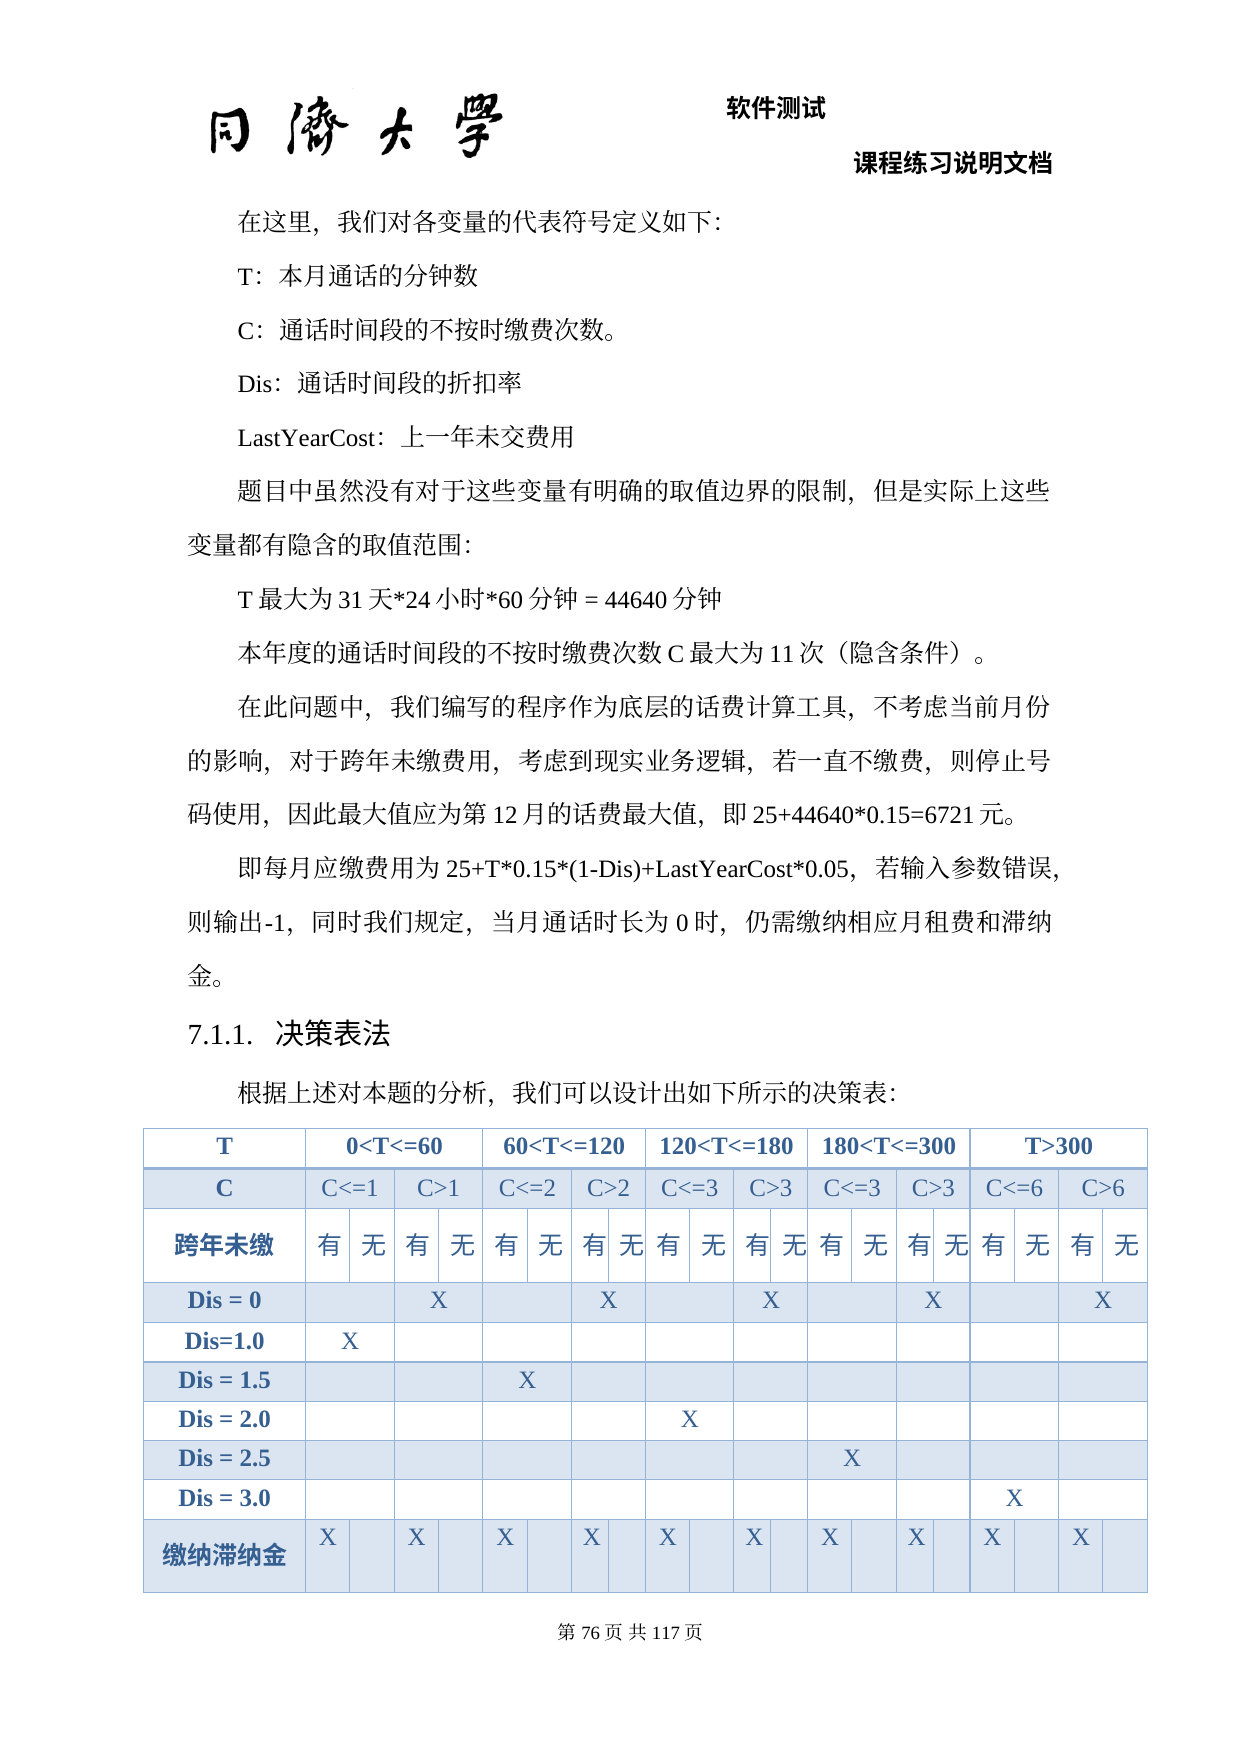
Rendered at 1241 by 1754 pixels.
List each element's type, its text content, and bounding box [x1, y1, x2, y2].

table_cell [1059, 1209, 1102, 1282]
subtitle 决策表法 [187, 1010, 1053, 1053]
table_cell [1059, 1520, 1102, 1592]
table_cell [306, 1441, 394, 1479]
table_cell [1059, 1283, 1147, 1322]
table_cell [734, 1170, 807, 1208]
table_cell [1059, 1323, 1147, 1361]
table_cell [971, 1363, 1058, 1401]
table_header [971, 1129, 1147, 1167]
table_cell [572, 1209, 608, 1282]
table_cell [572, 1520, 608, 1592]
text 在这里，我们对各变量的代表符号定义如下： [187, 203, 1053, 238]
text 题目中虽然没有对于这些变量有明确的取值边界的限制，但是实际上这些变量都有隐含的取值范围： [187, 472, 1053, 562]
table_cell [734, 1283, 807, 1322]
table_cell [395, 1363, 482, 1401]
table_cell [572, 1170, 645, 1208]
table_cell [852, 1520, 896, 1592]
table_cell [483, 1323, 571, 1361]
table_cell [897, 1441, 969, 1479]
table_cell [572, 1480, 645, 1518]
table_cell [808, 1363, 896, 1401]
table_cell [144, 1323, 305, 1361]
text T最大为31天*24小时*60分钟 = 44640分钟 [187, 579, 1053, 616]
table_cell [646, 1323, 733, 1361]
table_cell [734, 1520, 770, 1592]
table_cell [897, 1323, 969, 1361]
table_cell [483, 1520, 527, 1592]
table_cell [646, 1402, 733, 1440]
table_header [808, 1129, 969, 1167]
text 根据上述对本题的分析，我们可以设计出如下所示的决策表： [187, 1074, 1053, 1110]
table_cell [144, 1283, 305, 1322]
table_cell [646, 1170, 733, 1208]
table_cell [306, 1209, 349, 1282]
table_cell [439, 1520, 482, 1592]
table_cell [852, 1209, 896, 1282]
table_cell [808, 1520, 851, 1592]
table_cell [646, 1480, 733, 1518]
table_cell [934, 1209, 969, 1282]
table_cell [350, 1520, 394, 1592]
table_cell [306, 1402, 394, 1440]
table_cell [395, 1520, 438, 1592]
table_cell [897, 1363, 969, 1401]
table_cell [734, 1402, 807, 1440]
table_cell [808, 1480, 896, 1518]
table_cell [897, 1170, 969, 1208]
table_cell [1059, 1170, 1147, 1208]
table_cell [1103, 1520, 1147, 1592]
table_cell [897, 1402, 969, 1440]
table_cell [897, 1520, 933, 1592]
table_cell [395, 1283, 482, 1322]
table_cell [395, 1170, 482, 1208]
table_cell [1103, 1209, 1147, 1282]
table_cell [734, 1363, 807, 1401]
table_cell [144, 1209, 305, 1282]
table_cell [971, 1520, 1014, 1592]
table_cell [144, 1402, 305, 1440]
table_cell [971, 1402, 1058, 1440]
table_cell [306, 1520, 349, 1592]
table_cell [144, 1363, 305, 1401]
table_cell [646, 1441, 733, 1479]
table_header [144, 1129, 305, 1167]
text T：本月通话的分钟数 [187, 256, 1053, 292]
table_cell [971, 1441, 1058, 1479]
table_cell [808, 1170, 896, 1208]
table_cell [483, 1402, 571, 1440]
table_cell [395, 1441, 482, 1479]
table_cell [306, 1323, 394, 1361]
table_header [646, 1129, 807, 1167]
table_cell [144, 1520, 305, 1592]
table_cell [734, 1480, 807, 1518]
text C：通话时间段的不按时缴费次数。 [187, 310, 1053, 346]
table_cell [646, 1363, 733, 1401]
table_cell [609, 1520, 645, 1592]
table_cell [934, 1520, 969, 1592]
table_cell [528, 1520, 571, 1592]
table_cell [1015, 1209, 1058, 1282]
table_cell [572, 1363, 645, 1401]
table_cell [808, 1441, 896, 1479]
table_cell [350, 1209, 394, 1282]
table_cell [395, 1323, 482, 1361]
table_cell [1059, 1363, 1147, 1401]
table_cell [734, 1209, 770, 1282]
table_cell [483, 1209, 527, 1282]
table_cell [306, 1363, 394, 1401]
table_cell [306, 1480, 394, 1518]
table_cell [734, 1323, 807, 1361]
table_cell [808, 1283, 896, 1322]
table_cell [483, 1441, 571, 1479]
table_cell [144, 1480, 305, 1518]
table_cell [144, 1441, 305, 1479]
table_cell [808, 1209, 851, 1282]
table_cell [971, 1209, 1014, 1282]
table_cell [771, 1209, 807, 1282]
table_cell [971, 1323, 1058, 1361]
text 在此问题中，我们编写的程序作为底层的话费计算工具，不考虑当前月份的影响，对于跨年未缴费用，考虑到现实业务逻辑，若一直不缴费，则停止号码使用，因此最大值应为第12月的话费最大值，即25+44640*0.15=6721元。 [187, 687, 1053, 831]
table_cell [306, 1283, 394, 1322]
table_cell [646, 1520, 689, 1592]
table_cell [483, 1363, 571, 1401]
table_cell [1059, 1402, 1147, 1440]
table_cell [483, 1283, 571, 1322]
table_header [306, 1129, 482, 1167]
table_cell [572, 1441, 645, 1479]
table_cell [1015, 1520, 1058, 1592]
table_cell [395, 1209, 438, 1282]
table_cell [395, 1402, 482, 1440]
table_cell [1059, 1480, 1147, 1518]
text 本年度的通话时间段的不按时缴费次数C最大为11次（隐含条件）。 [187, 633, 1053, 669]
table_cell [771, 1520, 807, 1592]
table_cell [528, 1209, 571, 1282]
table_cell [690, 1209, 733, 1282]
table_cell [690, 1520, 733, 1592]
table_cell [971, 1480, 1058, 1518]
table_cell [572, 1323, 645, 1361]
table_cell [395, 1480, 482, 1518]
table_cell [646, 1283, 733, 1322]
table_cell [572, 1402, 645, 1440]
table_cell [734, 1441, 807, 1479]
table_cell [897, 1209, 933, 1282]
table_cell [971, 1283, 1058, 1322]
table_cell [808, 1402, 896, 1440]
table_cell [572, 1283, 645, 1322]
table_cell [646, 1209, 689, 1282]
text 即每月应缴费用为25+T*0.15*(1-Dis)+LastYearCost*0.05，若输入参数错误，则输出-1，同时我们规定，当月通话时长为0时，仍需缴纳相应月租费和滞纳金。 [187, 849, 1053, 992]
text LastYearCost：上一年未交费用 [187, 418, 1053, 454]
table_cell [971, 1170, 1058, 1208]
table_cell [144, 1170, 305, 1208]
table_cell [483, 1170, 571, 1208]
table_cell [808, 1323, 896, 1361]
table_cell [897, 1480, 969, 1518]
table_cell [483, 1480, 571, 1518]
picture [188, 86, 520, 165]
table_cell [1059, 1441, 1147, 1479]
text Dis：通话时间段的折扣率 [187, 364, 1053, 400]
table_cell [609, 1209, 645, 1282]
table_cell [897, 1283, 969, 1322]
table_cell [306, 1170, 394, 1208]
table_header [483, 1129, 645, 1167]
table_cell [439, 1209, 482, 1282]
